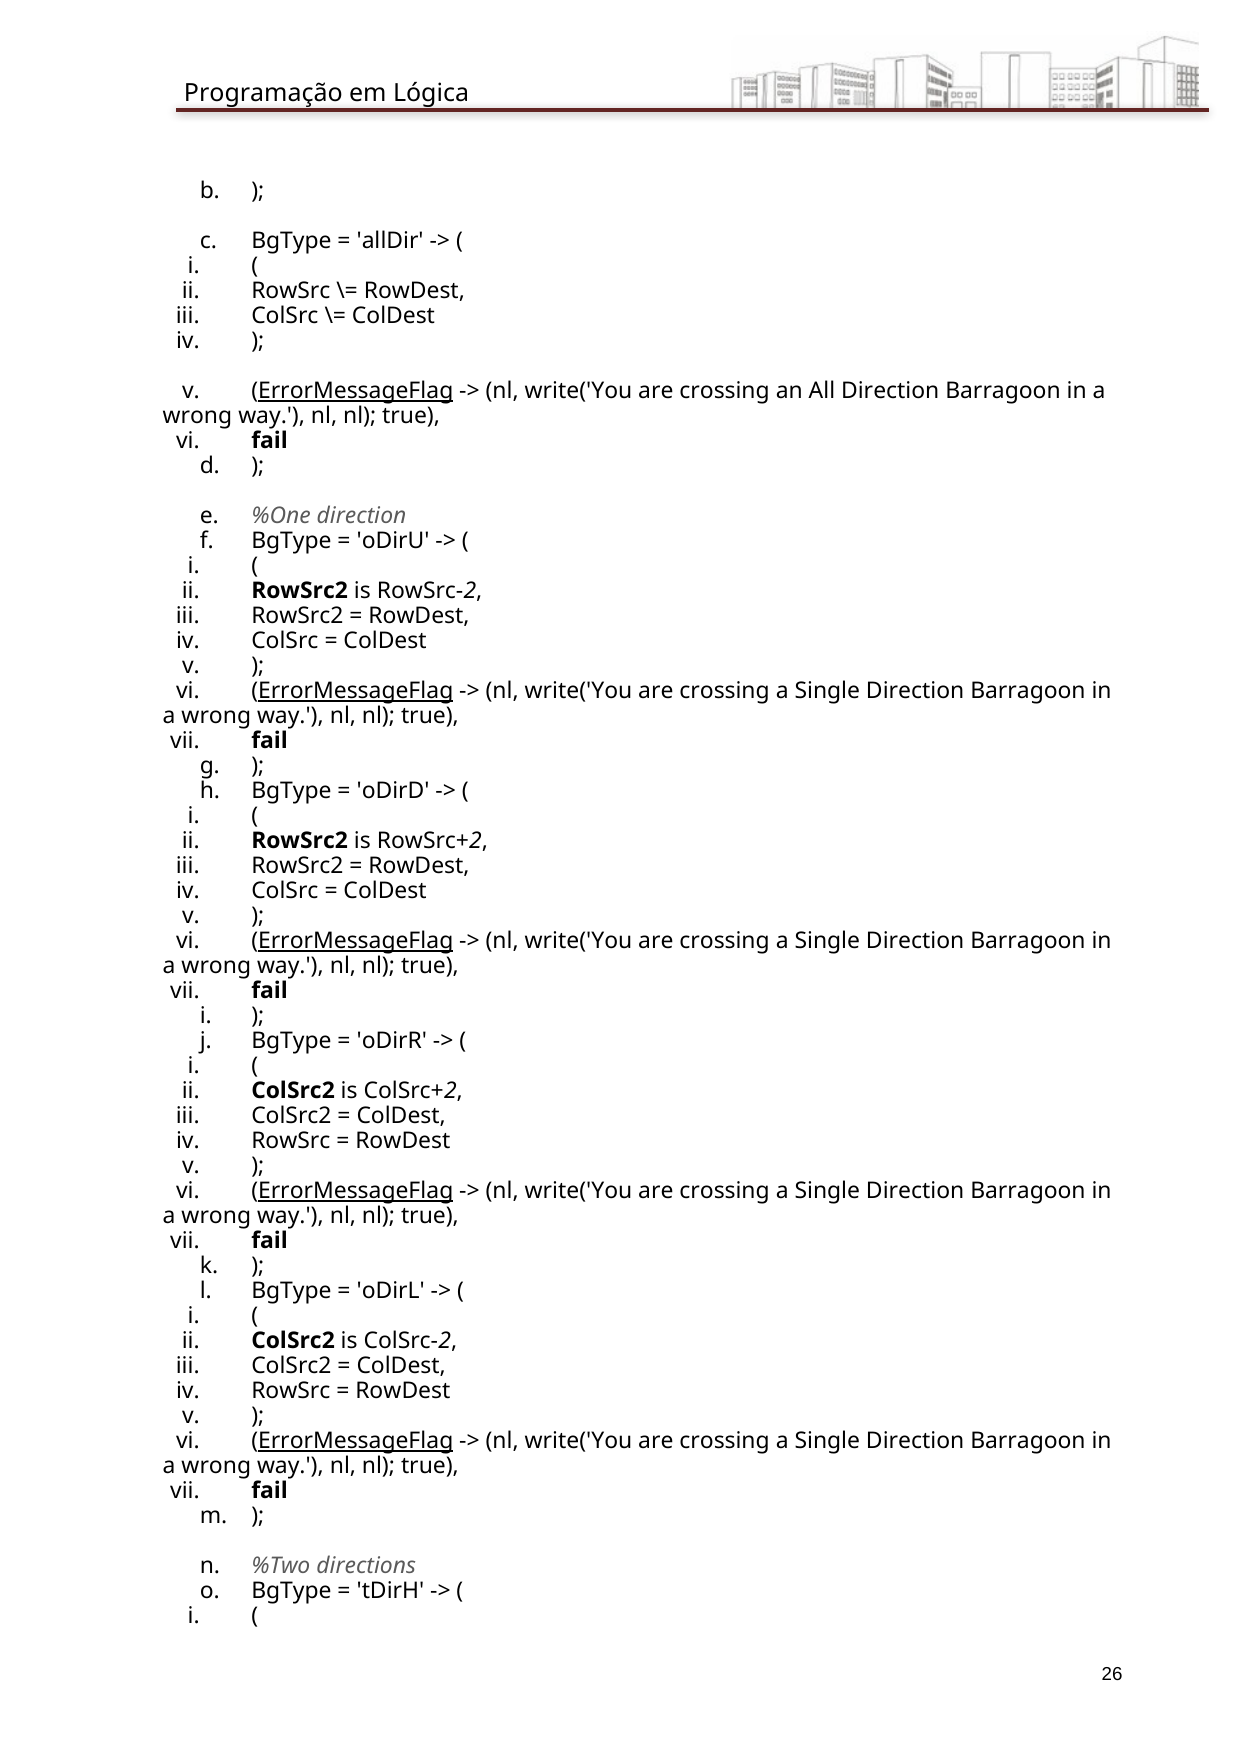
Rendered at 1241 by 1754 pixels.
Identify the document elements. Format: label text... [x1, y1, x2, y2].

list fail [162, 728, 1122, 753]
list ); [162, 1153, 1122, 1178]
list %Two directions [162, 1553, 1122, 1578]
list ColSrc2 = ColDest, [162, 1103, 1122, 1128]
list ( [162, 1303, 1122, 1328]
list ); [162, 1503, 1122, 1528]
list RowSrc2 = RowDest, [162, 853, 1122, 878]
list ); [162, 328, 1122, 353]
list (ErrorMessageFlag -> (nl, write('You are crossing a Single Direction Barragoon in a wrong way.'), nl, nl); true), [162, 928, 1122, 978]
list ); [162, 1003, 1122, 1028]
list ); [162, 903, 1122, 928]
list fail [162, 1478, 1122, 1503]
list RowSrc2 is RowSrc+2, [162, 828, 1122, 853]
list ); [162, 1253, 1122, 1278]
list RowSrc = RowDest [162, 1128, 1122, 1153]
list ( [162, 803, 1122, 828]
list ColSrc \= ColDest [162, 303, 1122, 328]
picture [729, 31, 1199, 108]
list ( [162, 1603, 1122, 1628]
list %One direction [162, 503, 1122, 528]
list ColSrc = ColDest [162, 878, 1122, 903]
list ); [162, 178, 1122, 203]
list BgType = 'oDirR' -> ( [162, 1028, 1122, 1053]
list (ErrorMessageFlag -> (nl, write('You are crossing an All Direction Barragoon in a wrong way.'), nl, nl); true), [162, 378, 1122, 428]
list RowSrc2 = RowDest, [162, 603, 1122, 628]
list fail [162, 1228, 1122, 1253]
list fail [162, 978, 1122, 1003]
list fail [162, 428, 1122, 453]
list ( [162, 553, 1122, 578]
list RowSrc = RowDest [162, 1378, 1122, 1403]
list ColSrc2 = ColDest, [162, 1353, 1122, 1378]
list (ErrorMessageFlag -> (nl, write('You are crossing a Single Direction Barragoon in a wrong way.'), nl, nl); true), [162, 1178, 1122, 1228]
list ColSrc2 is ColSrc-2, [162, 1328, 1122, 1353]
list (ErrorMessageFlag -> (nl, write('You are crossing a Single Direction Barragoon in a wrong way.'), nl, nl); true), [162, 678, 1122, 728]
list BgType = 'tDirH' -> ( [162, 1578, 1122, 1603]
list ColSrc = ColDest [162, 628, 1122, 653]
list ); [162, 753, 1122, 778]
list BgType = 'allDir' -> ( [162, 228, 1122, 253]
list (ErrorMessageFlag -> (nl, write('You are crossing a Single Direction Barragoon in a wrong way.'), nl, nl); true), [162, 1428, 1122, 1478]
list BgType = 'oDirL' -> ( [162, 1278, 1122, 1303]
list BgType = 'oDirD' -> ( [162, 778, 1122, 803]
list ColSrc2 is ColSrc+2, [162, 1078, 1122, 1103]
list ( [162, 253, 1122, 278]
list ( [162, 1053, 1122, 1078]
list ); [162, 653, 1122, 678]
list ); [162, 1403, 1122, 1428]
list RowSrc \= RowDest, [162, 278, 1122, 303]
list RowSrc2 is RowSrc-2, [162, 578, 1122, 603]
list ); [162, 453, 1122, 478]
list BgType = 'oDirU' -> ( [162, 528, 1122, 553]
